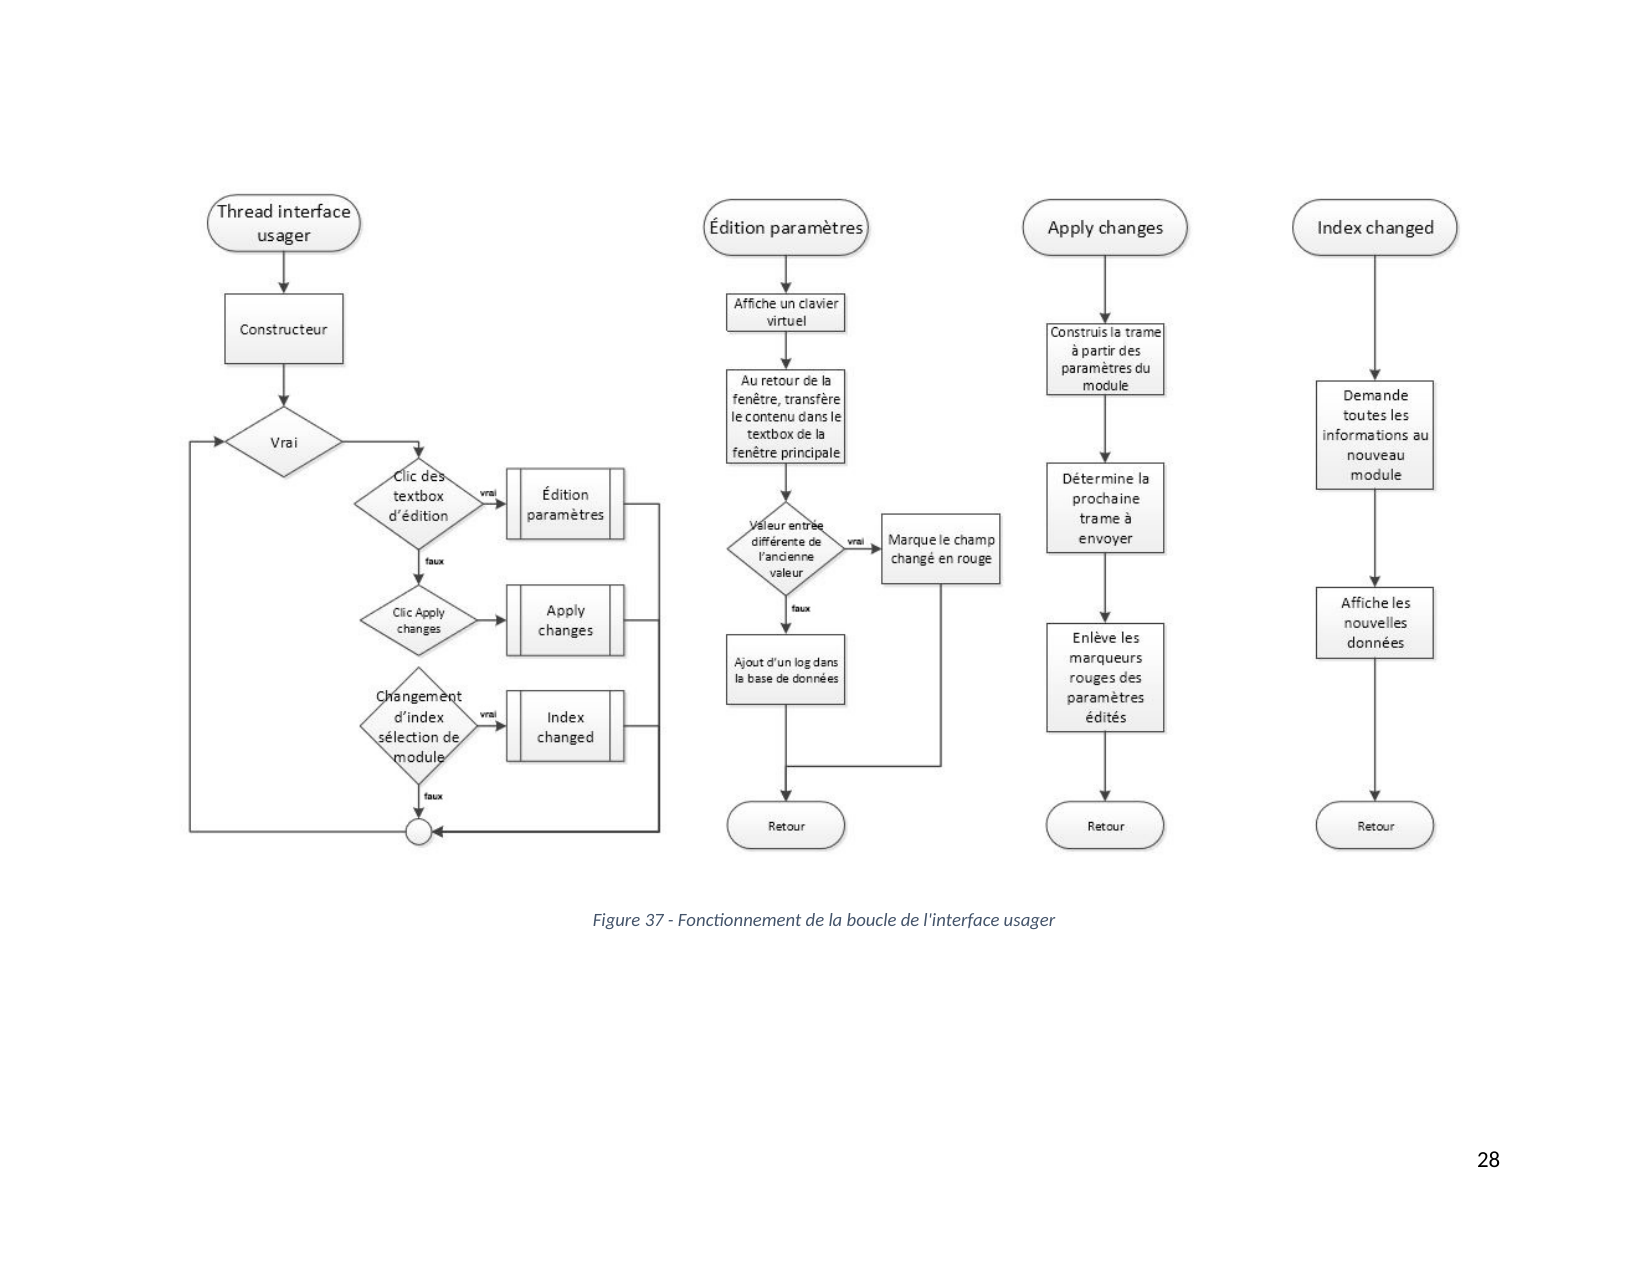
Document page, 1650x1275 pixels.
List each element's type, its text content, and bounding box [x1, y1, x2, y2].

picture [150, 187, 1500, 909]
